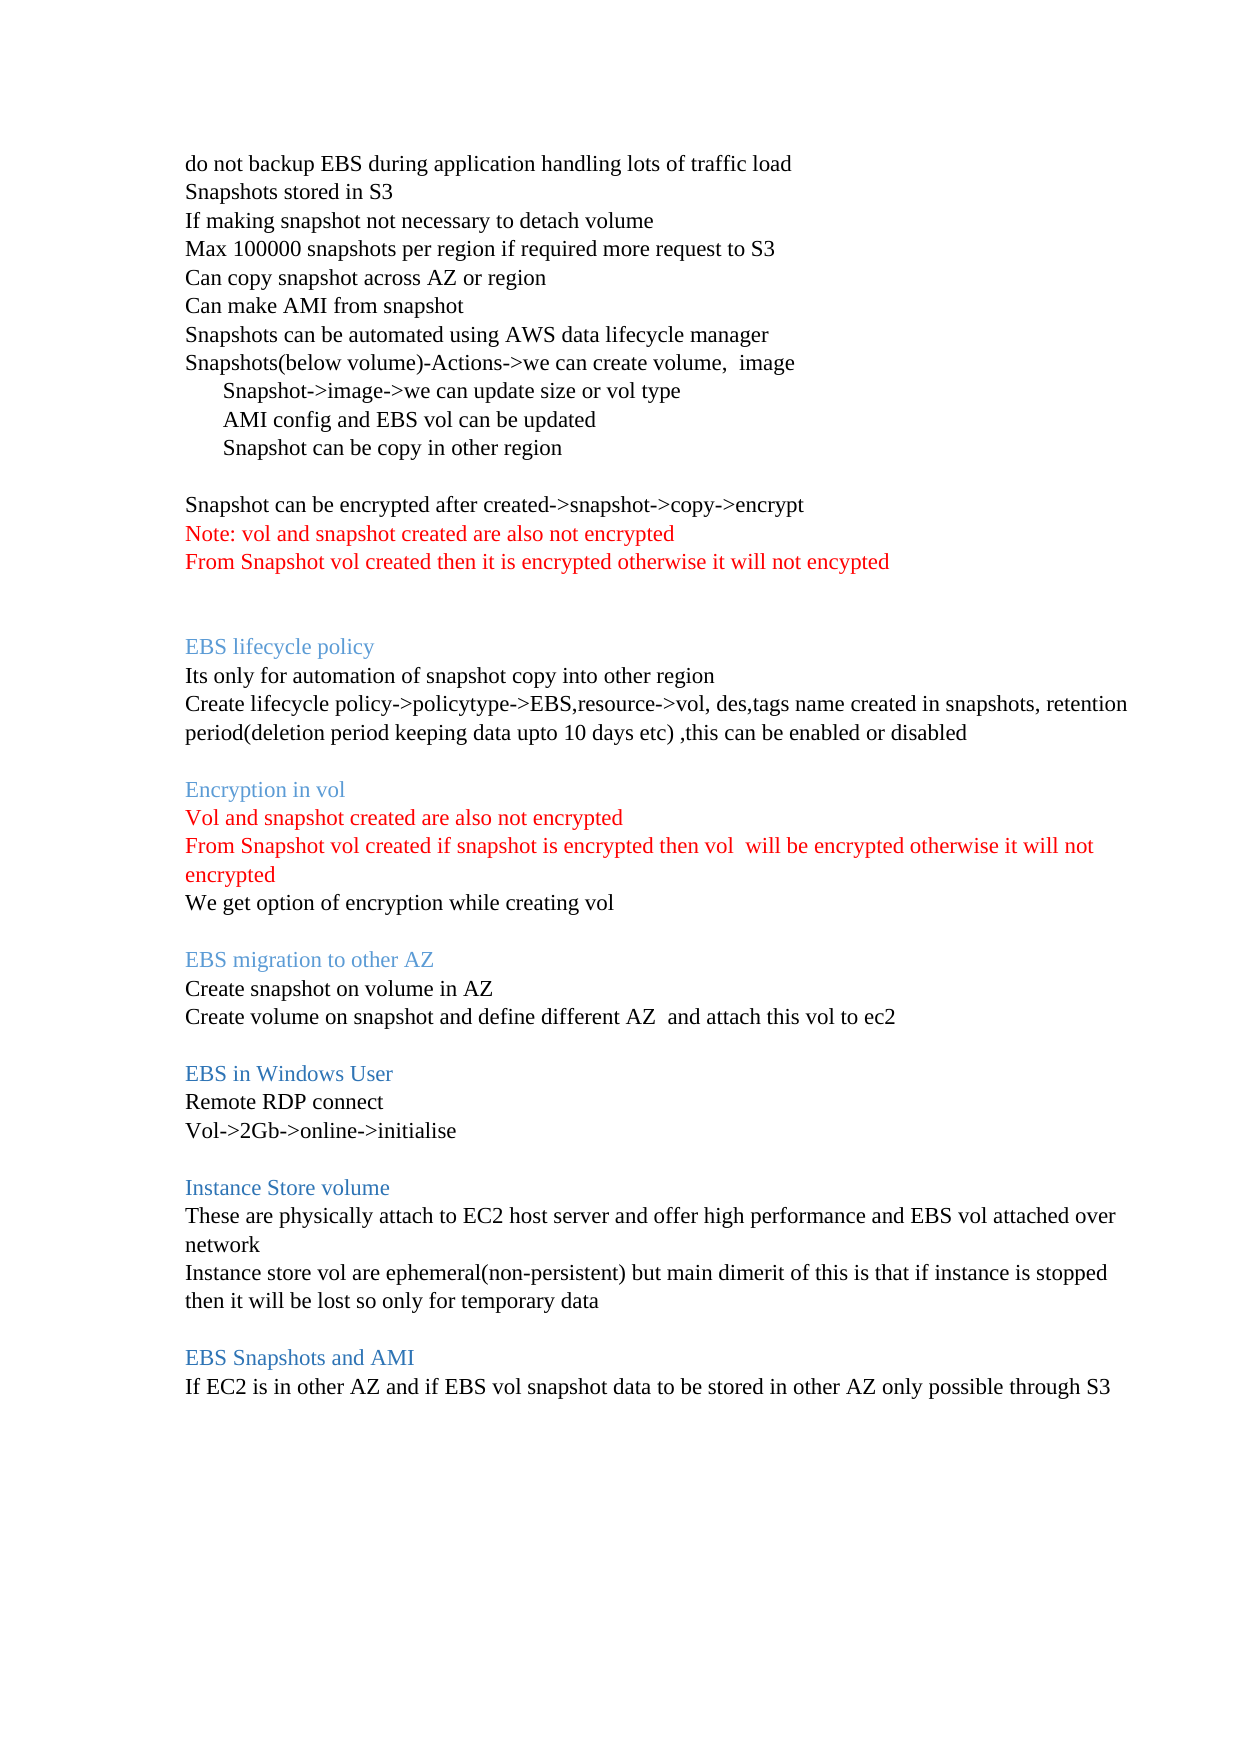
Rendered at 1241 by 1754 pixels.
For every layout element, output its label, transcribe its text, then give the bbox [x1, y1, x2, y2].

text Snapshots(below volume)-Actions->we can create volume, image [185, 349, 1137, 375]
text Snapshot can be encrypted after created->snapshot->copy->encrypt [185, 491, 1137, 518]
text Encryption in vol [185, 776, 1137, 802]
text AMI config and EBS vol can be updated [185, 406, 1137, 432]
text Snapshot can be copy in other region [185, 434, 1137, 461]
text Its only for automation of snapshot copy into other region [185, 662, 1137, 688]
text If EC2 is in other AZ and if EBS vol snapshot data to be stored in other AZ only possible through S3 [185, 1373, 1137, 1399]
text do not backup EBS during application handling lots of traffic load [185, 150, 1137, 176]
text EBS in Windows User [185, 1060, 1137, 1086]
text Vol and snapshot created are also not encrypted [185, 804, 1137, 830]
text EBS Snapshots and AMI [185, 1344, 1137, 1371]
text Instance store vol are ephemeral(non-persistent) but main dimerit of this is that if instance is stopped then it will be lost so only for temporary data [185, 1259, 1137, 1314]
text If making snapshot not necessary to detach volume [185, 207, 1137, 233]
text Remote RDP connect [185, 1088, 1137, 1115]
text From Snapshot vol created then it is encrypted otherwise it will not encypted [185, 548, 1137, 574]
text We get option of encryption while creating vol [185, 889, 1137, 916]
text Max 100000 snapshots per region if required more request to S3 [185, 235, 1137, 262]
text Create lifecycle policy->policytype->EBS,resource->vol, des,tags name created in snapshots, retention period(deletion period keeping data upto 10 days etc) ,this can be enabled or disabled [185, 690, 1137, 745]
text Snapshots stored in S3 [185, 178, 1137, 205]
text Create volume on snapshot and define different AZ and attach this vol to ec2 [185, 1003, 1137, 1029]
text Note: vol and snapshot created are also not encrypted [185, 520, 1137, 546]
text Can make AMI from snapshot [185, 292, 1137, 318]
text Snapshots can be automated using AWS data lifecycle manager [185, 321, 1137, 347]
text Create snapshot on volume in AZ [185, 975, 1137, 1001]
text Instance Store volume [185, 1174, 1137, 1200]
text These are physically attach to EC2 host server and offer high performance and EBS vol attached over network [185, 1202, 1137, 1257]
text Snapshot->image->we can update size or vol type [185, 377, 1137, 404]
text From Snapshot vol created if snapshot is encrypted then vol will be encrypted otherwise it will not encrypted [185, 832, 1137, 887]
text Can copy snapshot across AZ or region [185, 264, 1137, 290]
text EBS lifecycle policy [185, 633, 1137, 660]
text EBS migration to other AZ [185, 946, 1137, 973]
text Vol->2Gb->online->initialise [185, 1117, 1137, 1143]
